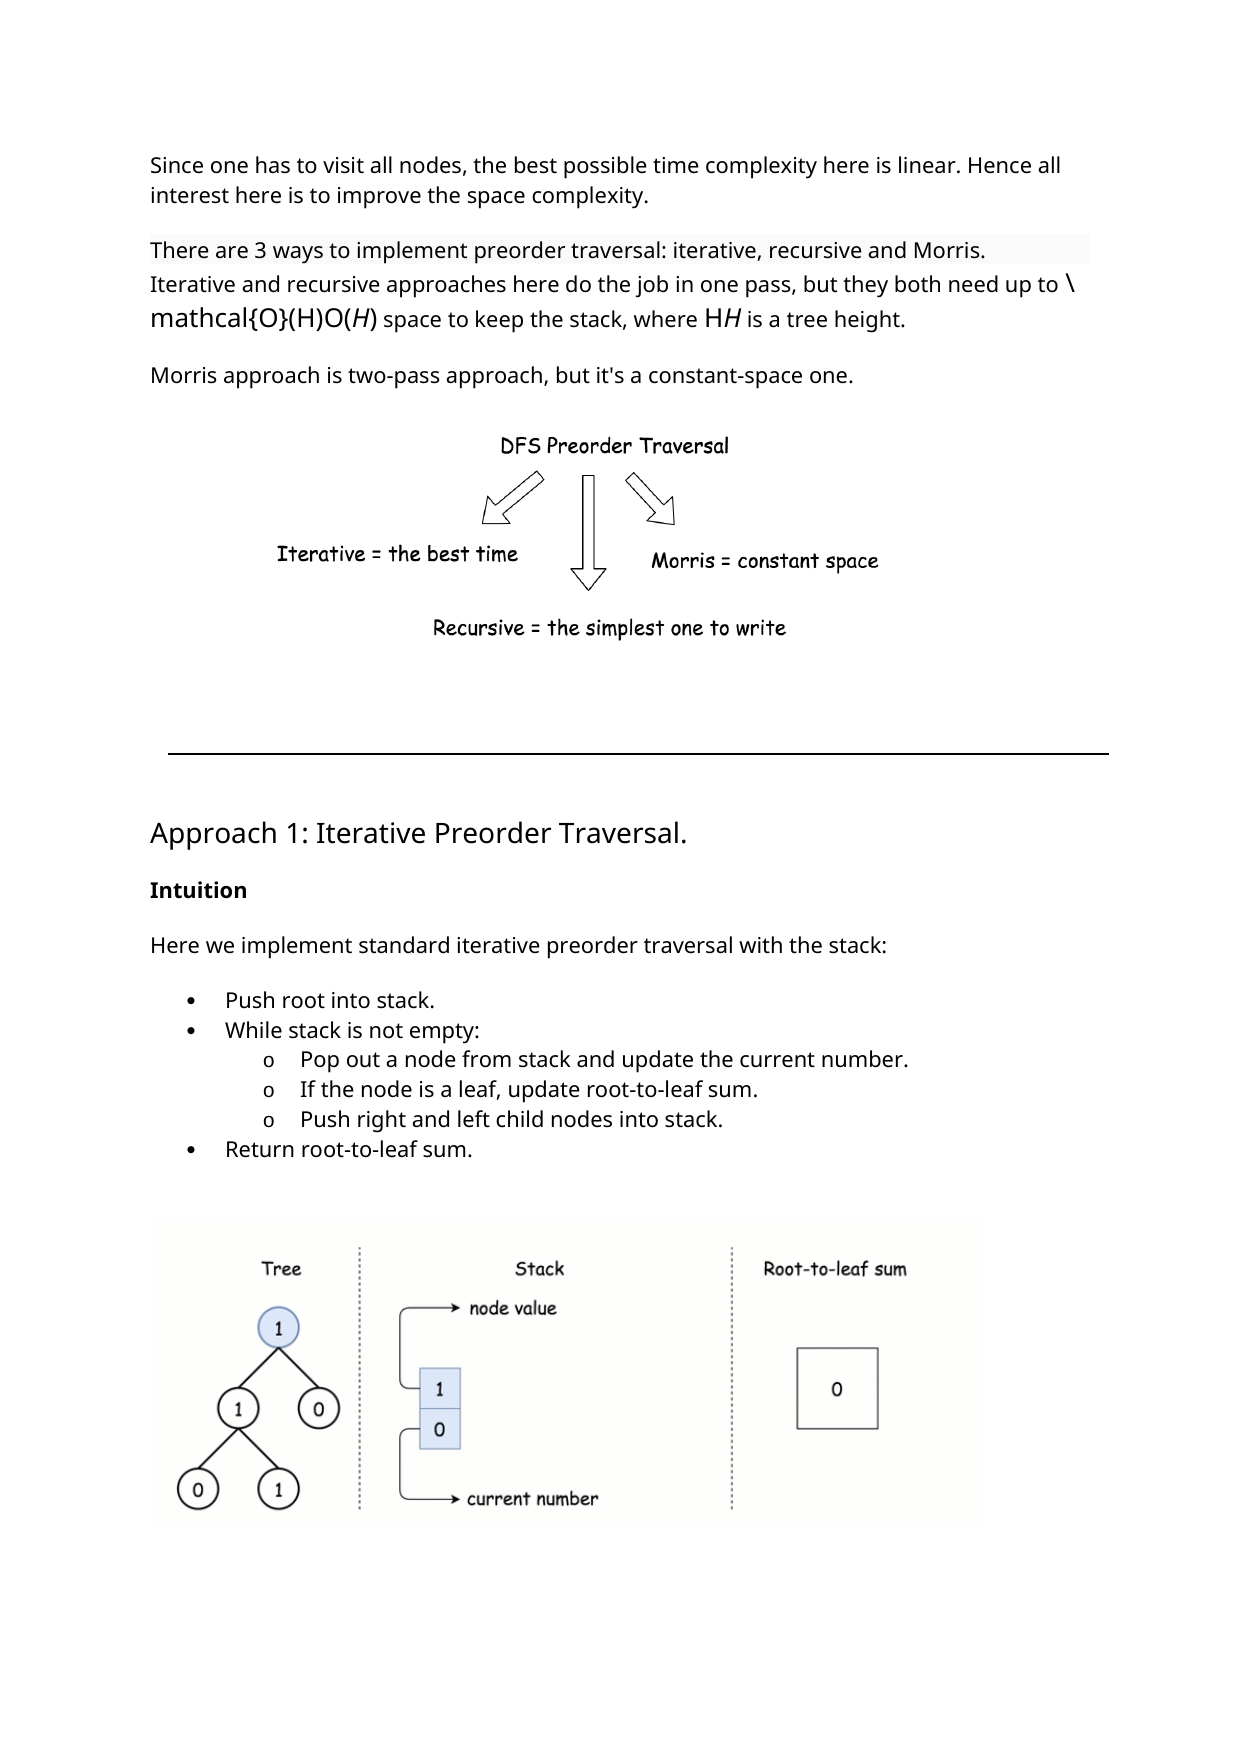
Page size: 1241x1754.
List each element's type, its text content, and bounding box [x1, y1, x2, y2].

list Return root-to-leaf sum. [187, 1134, 1090, 1163]
list If the node is a leaf, update root-to-leaf sum. [262, 1074, 1090, 1104]
picture [150, 1218, 986, 1525]
text Since one has to visit all nodes, the best possible time complexity here is linear. Hence all interest here is to improve the space complexity. [150, 150, 1090, 209]
text Morris approach is two-pass approach, but it's a constant-space one. [150, 360, 1090, 390]
list While stack is not empty: [187, 1014, 1090, 1044]
picture [150, 415, 1091, 655]
subtitle Approach 1: Iterative Preorder Traversal. [150, 813, 1090, 852]
list Pop out a node from stack and update the current number. [262, 1044, 1090, 1074]
list Push right and left child nodes into stack. [262, 1104, 1090, 1134]
text There are 3 ways to implement preorder traversal: iterative, recursive and Morris. [150, 234, 1090, 264]
text Here we implement standard iterative preorder traversal with the stack: [150, 930, 1090, 960]
list Push root into stack. [187, 985, 1090, 1014]
text Intuition [150, 875, 1090, 905]
text Iterative and recursive approaches here do the job in one pass, but they both need up to \mathcal{O}(H)O(H) space to keep the stack, where HH is a tree height. [150, 264, 1090, 335]
